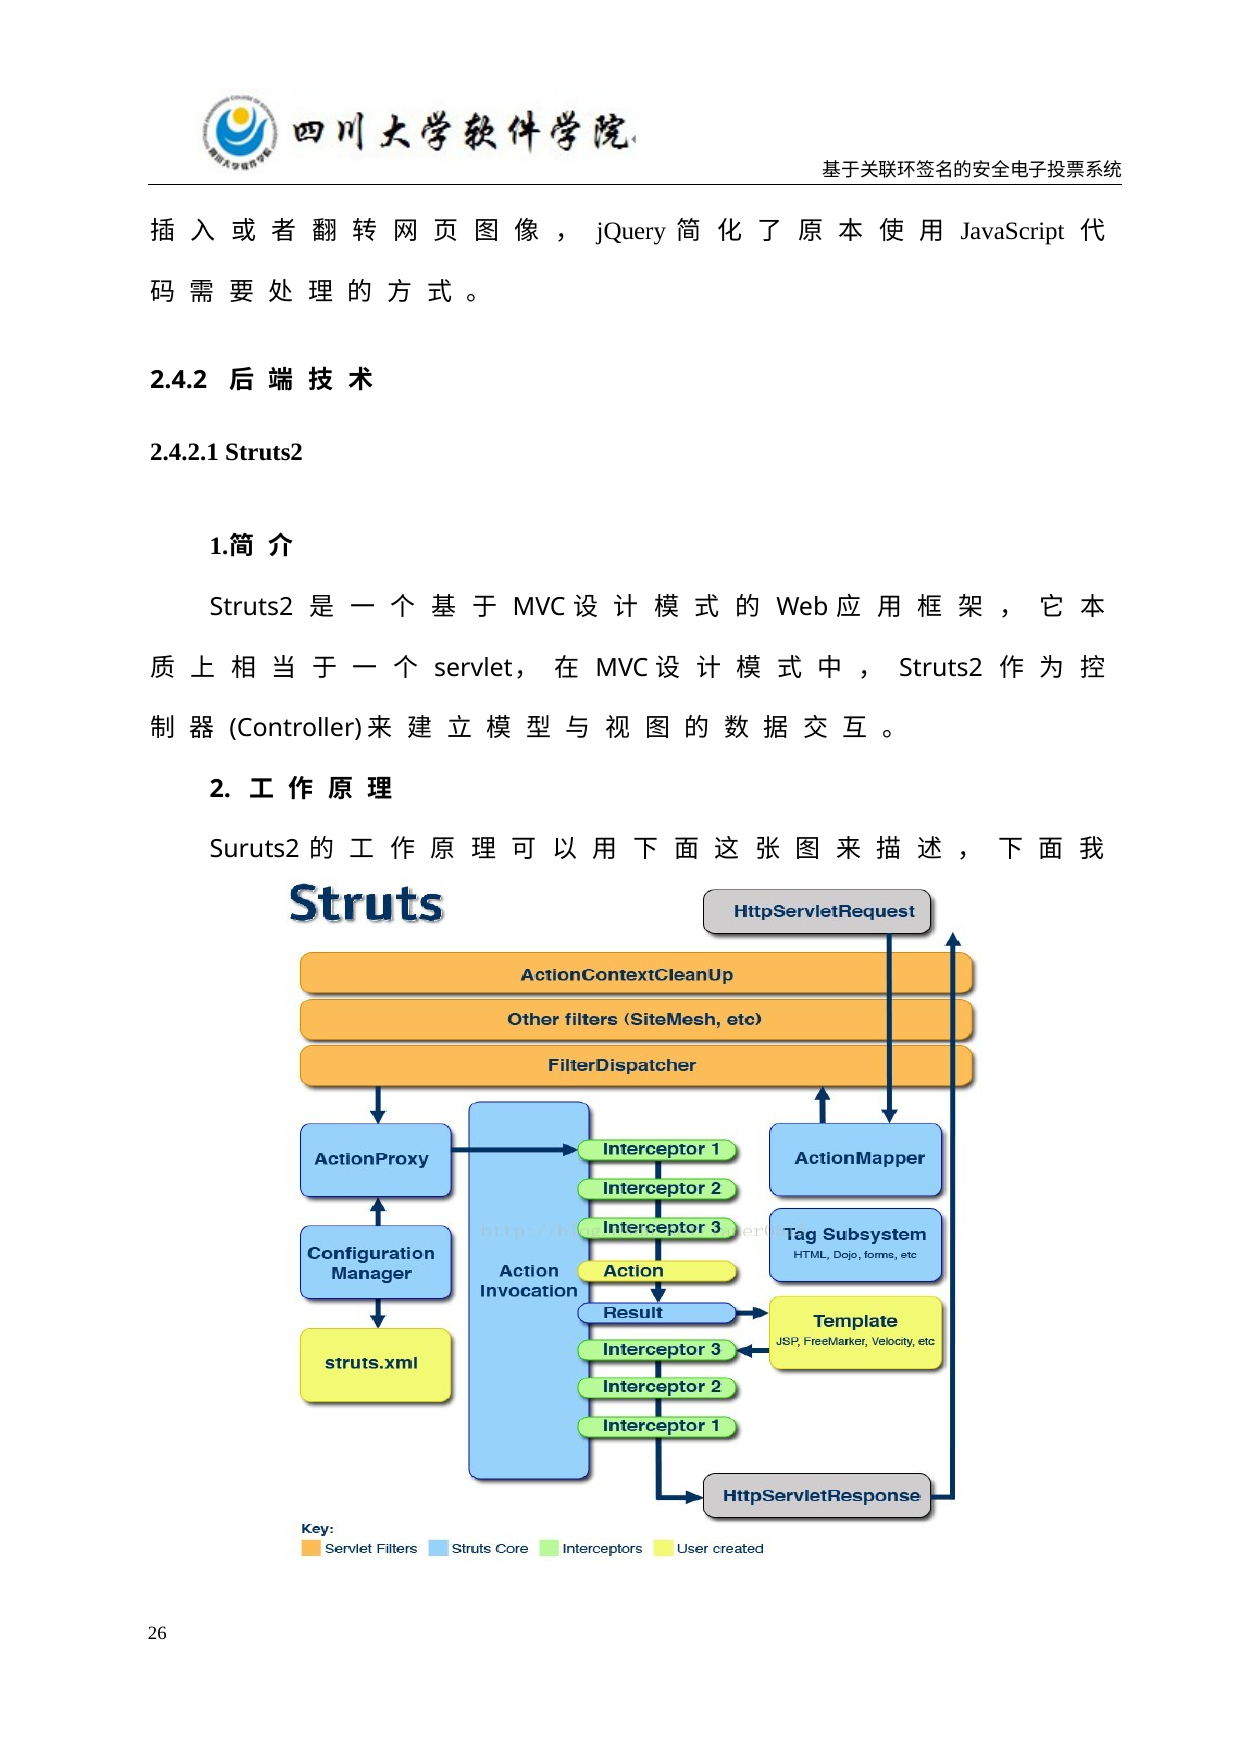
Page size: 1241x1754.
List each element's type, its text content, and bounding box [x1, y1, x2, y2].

subtitle 2.4.2 后端技术 [150, 347, 1120, 407]
text Struts2是一个基于MVC设计模式的Web应用框架，它本质上相当于一个servlet，在MVC设计模式中，Struts2作为控制器(Controller)来建立模型与视图的数据交互。 [150, 574, 1120, 756]
text jQuery可以修改网页中的内容，比如更改网页的文本、插入或者翻转网页图像，jQuery简化了原本使用JavaScript代码需要处理的方式。 [150, 198, 1120, 320]
text Suruts2的工作原理可以用下面这张图来描述，下面我们分步骤介绍一下每一步的核心内容 [150, 817, 1120, 877]
text 2.工作原理 [150, 756, 1120, 817]
picture [197, 88, 639, 177]
picture [287, 879, 983, 1562]
subtitle 2.4.2.1 Struts2 [150, 437, 1120, 467]
text 1.简介 [150, 513, 1120, 574]
